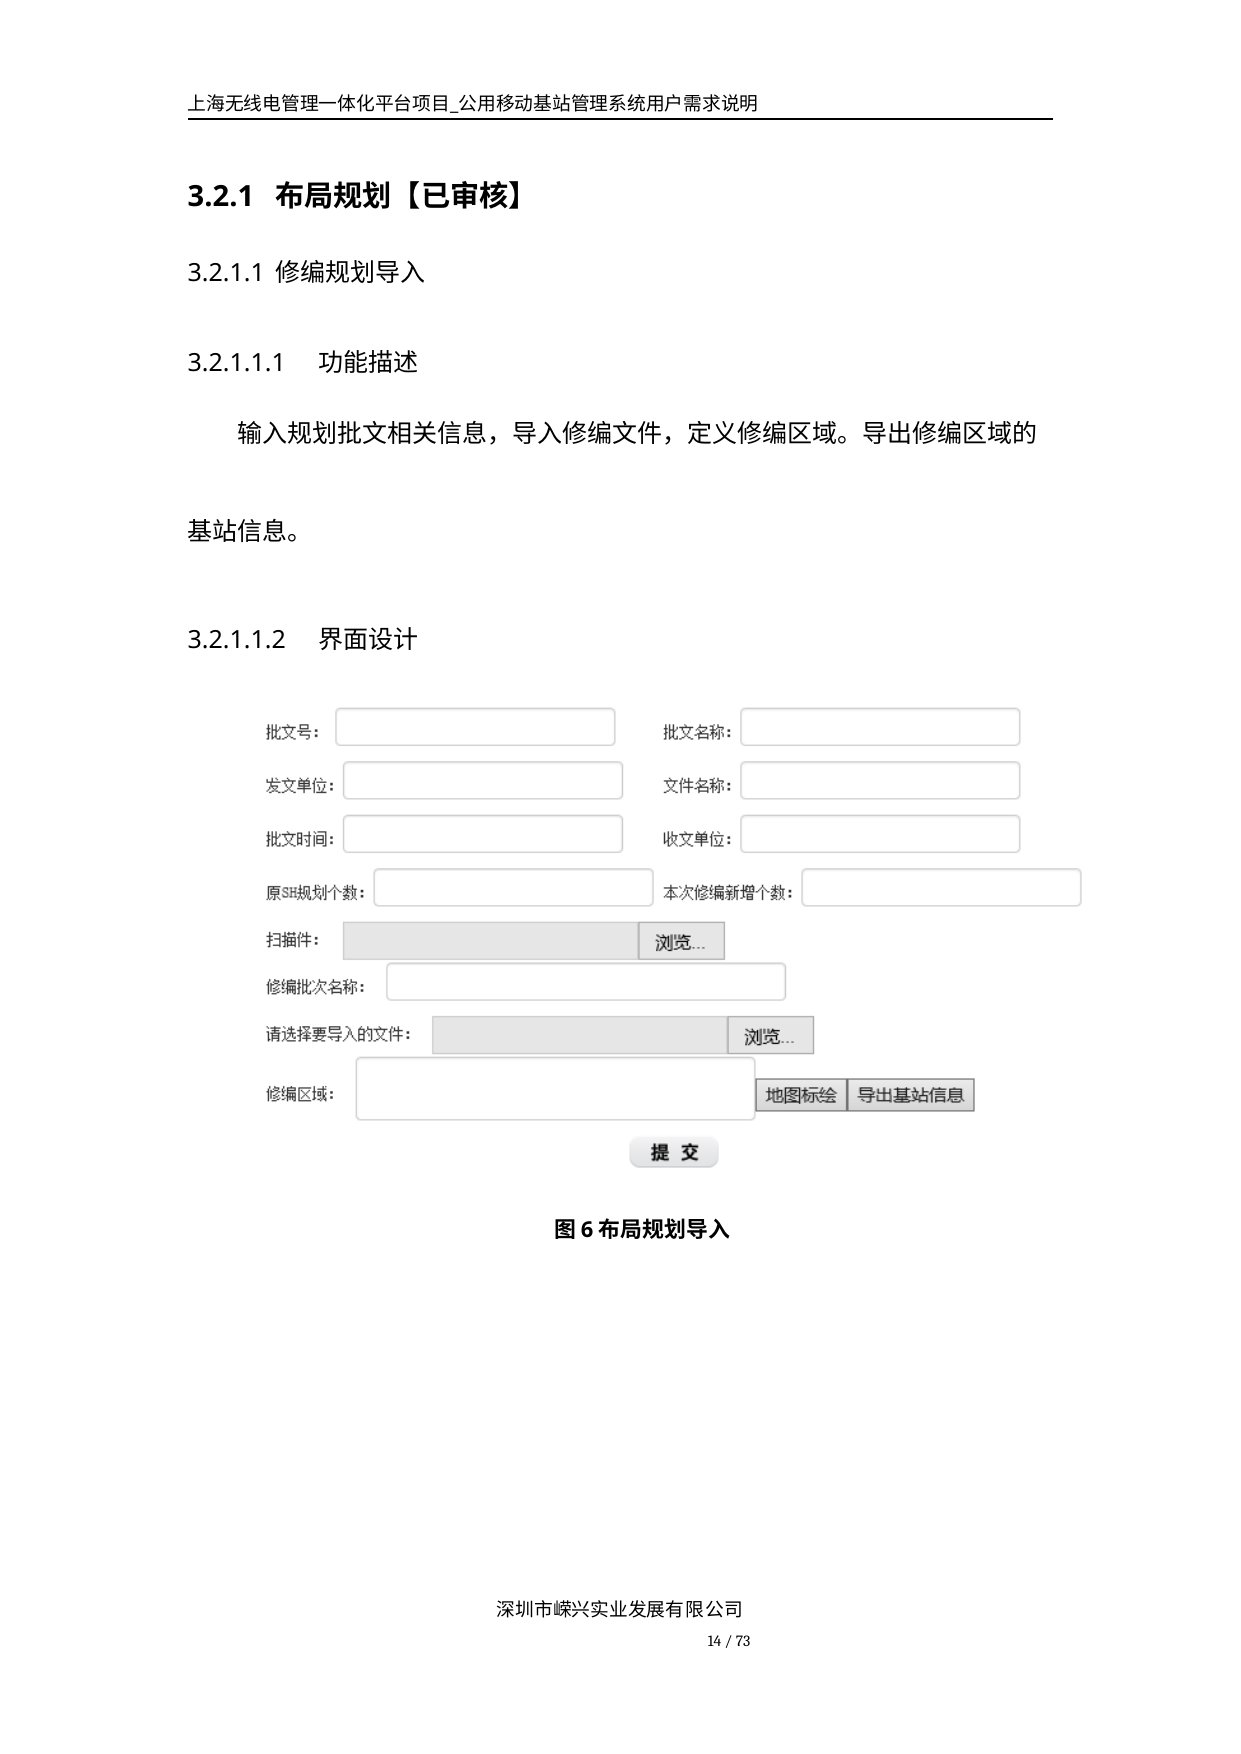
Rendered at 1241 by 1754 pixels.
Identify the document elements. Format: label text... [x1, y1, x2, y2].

text 图6 布局规划导入 [187, 1211, 1053, 1244]
picture [231, 690, 1097, 1183]
subtitle 界面设计 [187, 605, 1053, 670]
subtitle 功能描述 [187, 328, 1053, 393]
subtitle 布局规划【已审核】 [187, 161, 1053, 226]
text 输入规划批文相关信息，导入修编文件，定义修编区域。导出修编区域的基站信息。 [187, 399, 1053, 562]
subtitle 修编规划导入 [187, 238, 1053, 303]
